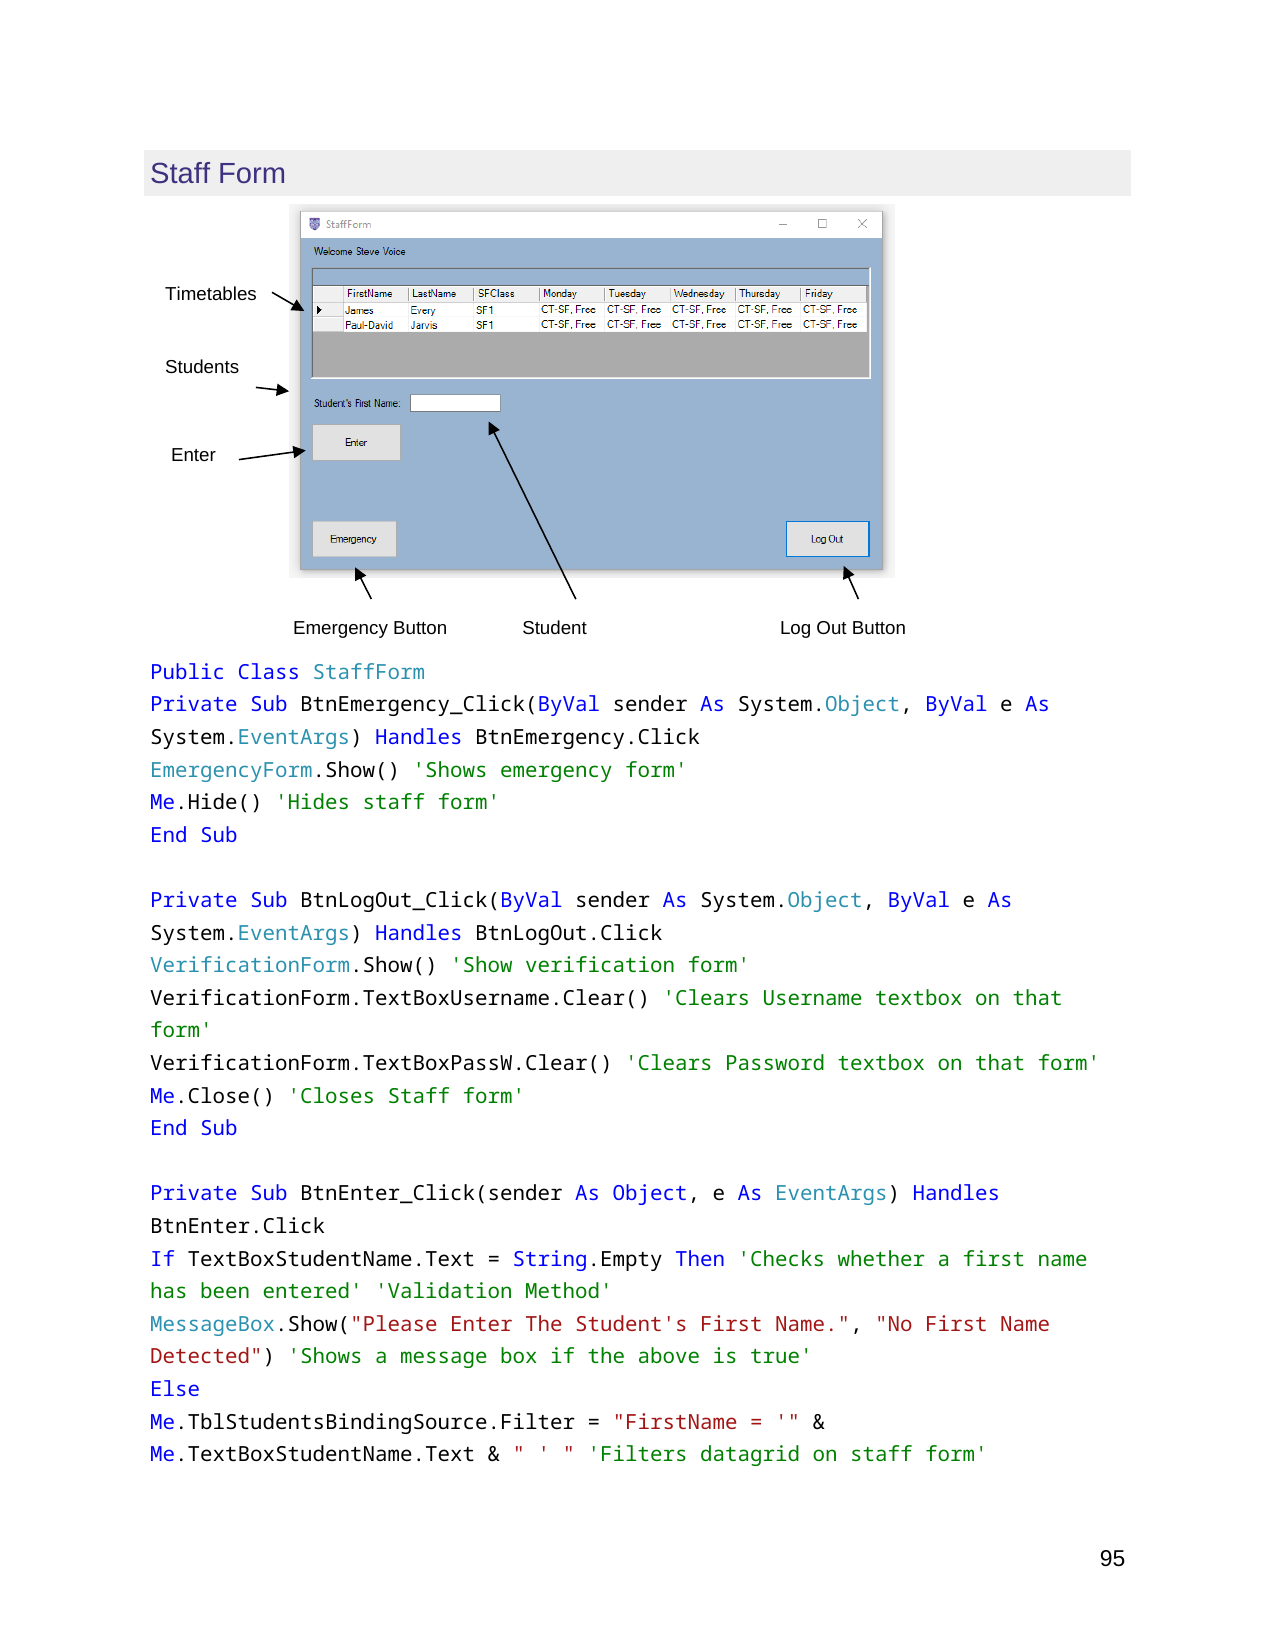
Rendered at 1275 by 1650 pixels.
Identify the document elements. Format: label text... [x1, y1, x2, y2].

text Private Sub BtnLogOut_Click(ByVal sender As System.Object, ByVal e As System.EventArgs) Handles BtnLogOut.Click [150, 885, 1125, 946]
text If TextBoxStudentName.Text = String.Empty Then 'Checks whether a first name has been entered' 'Validation Method' [150, 1244, 1125, 1305]
text Private Sub BtnEnter_Click(sender As Object, e As EventArgs) Handles BtnEnter.Click [150, 1178, 1125, 1239]
subtitle Staff Form [146, 152, 1129, 194]
text Me.Hide() 'Hides staff form' [150, 787, 1125, 816]
text End Sub [150, 1113, 1125, 1142]
text Me.TblStudentsBindingSource.Filter = "FirstName = '" & Me.TextBoxStudentName.Text & " ' " 'Filters datagrid on staff form' [150, 1407, 1125, 1468]
text Private Sub BtnEmergency_Click(ByVal sender As System.Object, ByVal e As System.EventArgs) Handles BtnEmergency.Click [150, 689, 1125, 751]
text MessageBox.Show("Please Enter The Student's First Name.", "No First Name Detected") 'Shows a message box if the above is true' [150, 1309, 1125, 1370]
text VerificationForm.Show() 'Show verification form' [150, 950, 1125, 979]
picture [289, 204, 895, 578]
text Me.Close() 'Closes Staff form' [150, 1081, 1125, 1109]
text EmergencyForm.Show() 'Shows emergency form' [150, 755, 1125, 783]
text End Sub [150, 820, 1125, 848]
text Public Class StaffForm [150, 657, 1125, 685]
text VerificationForm.TextBoxUsername.Clear() 'Clears Username textbox on that form' [150, 983, 1125, 1044]
text Else [150, 1374, 1125, 1403]
text VerificationForm.TextBoxPassW.Clear() 'Clears Password textbox on that form' [150, 1048, 1125, 1077]
